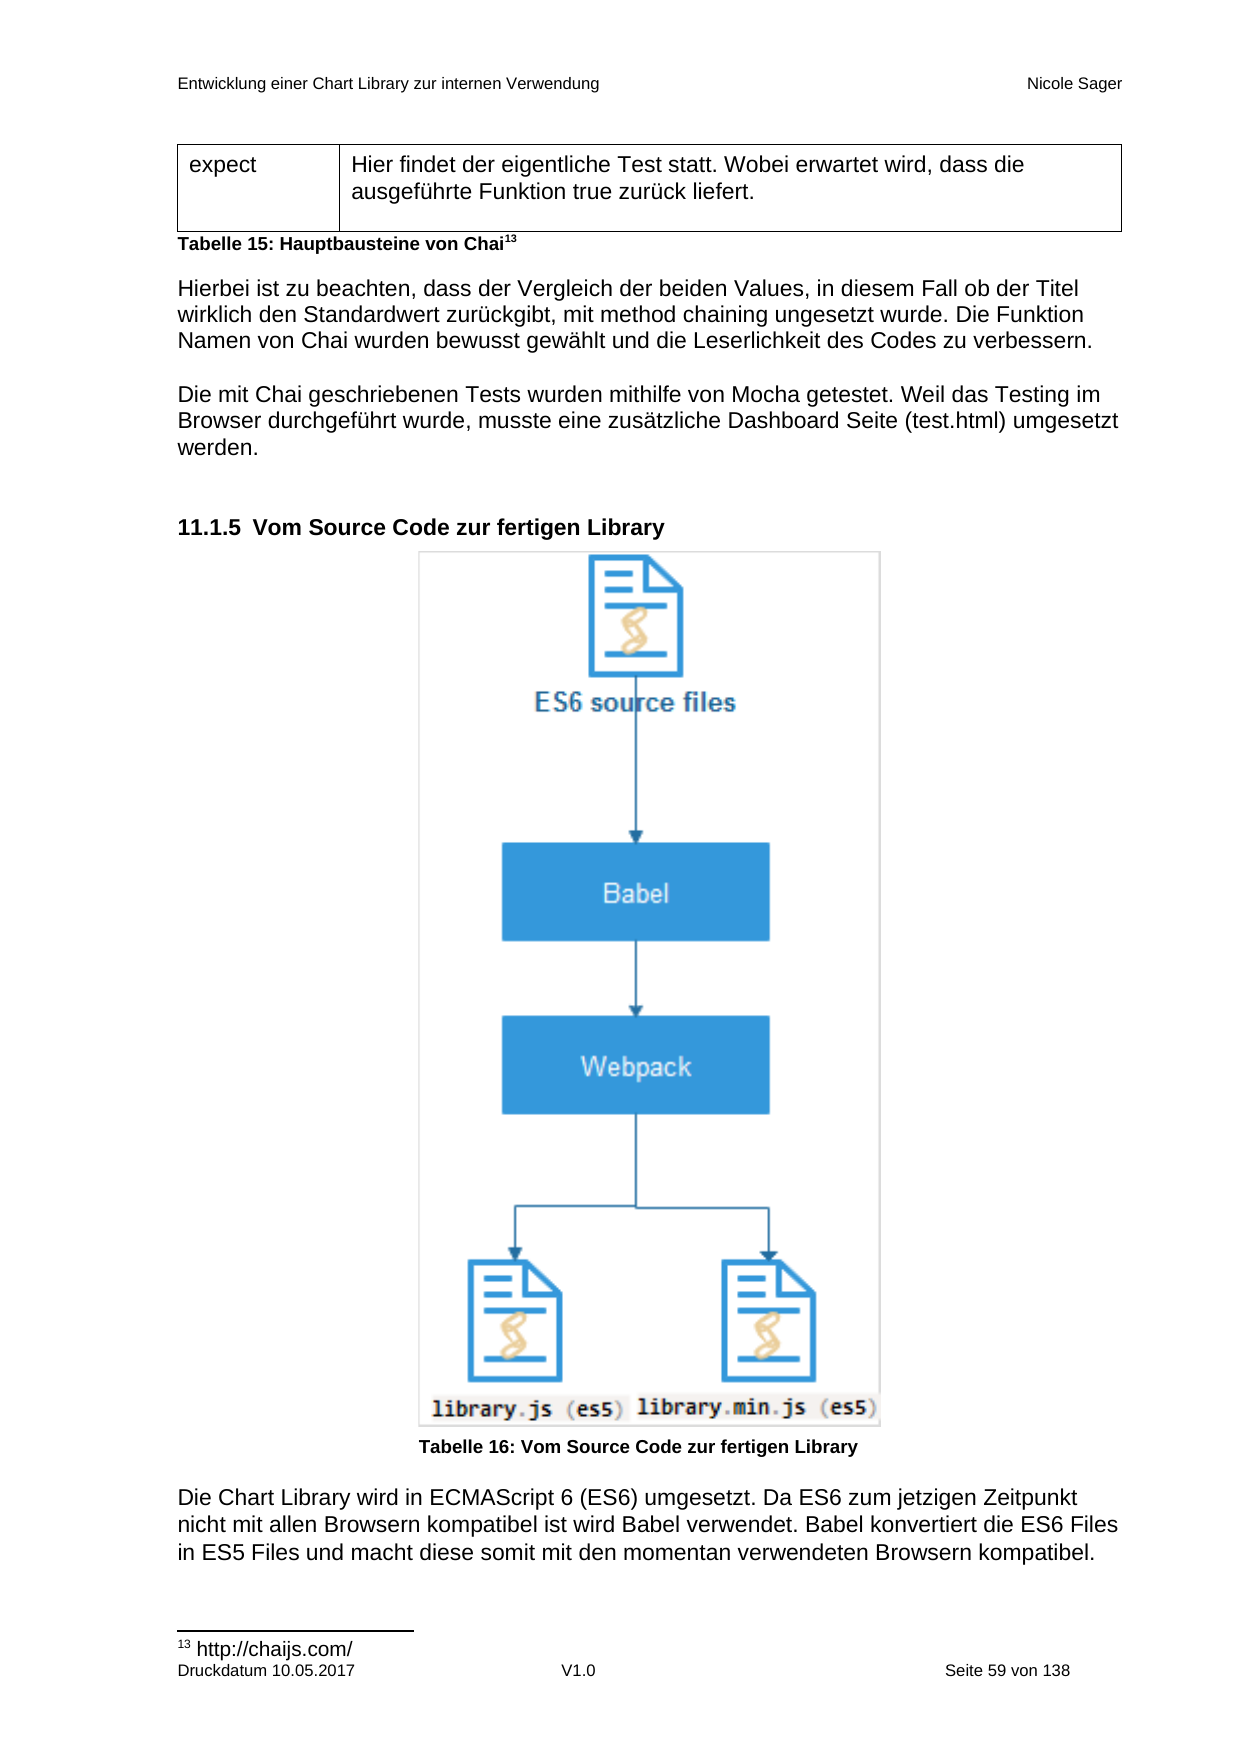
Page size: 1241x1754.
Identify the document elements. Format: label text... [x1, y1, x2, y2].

picture [418, 551, 881, 1427]
text Hierbei ist zu beachten, dass der Vergleich der beiden Values, in diesem Fall ob der Titel wirklich den Standardwert zurückgibt, mit method chaining ungesetzt wurde. Die Funktion Namen von Chai wurden bewusst gewählt und die Leserlichkeit des Codes zu verbessern. [177, 275, 1122, 354]
subtitle Vom Source Code zur fertigen Library [177, 514, 1122, 540]
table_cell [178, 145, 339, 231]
text Tabelle 19: Hauptbausteine von Chai [177, 232, 1122, 254]
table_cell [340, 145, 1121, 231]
text Die mit Chai geschriebenen Tests wurden mithilfe von Mocha getestet. Weil das Testing im Browser durchgeführt wurde, musste eine zusätzliche Dashboard Seite (test.html) umgesetzt werden. [177, 381, 1122, 460]
